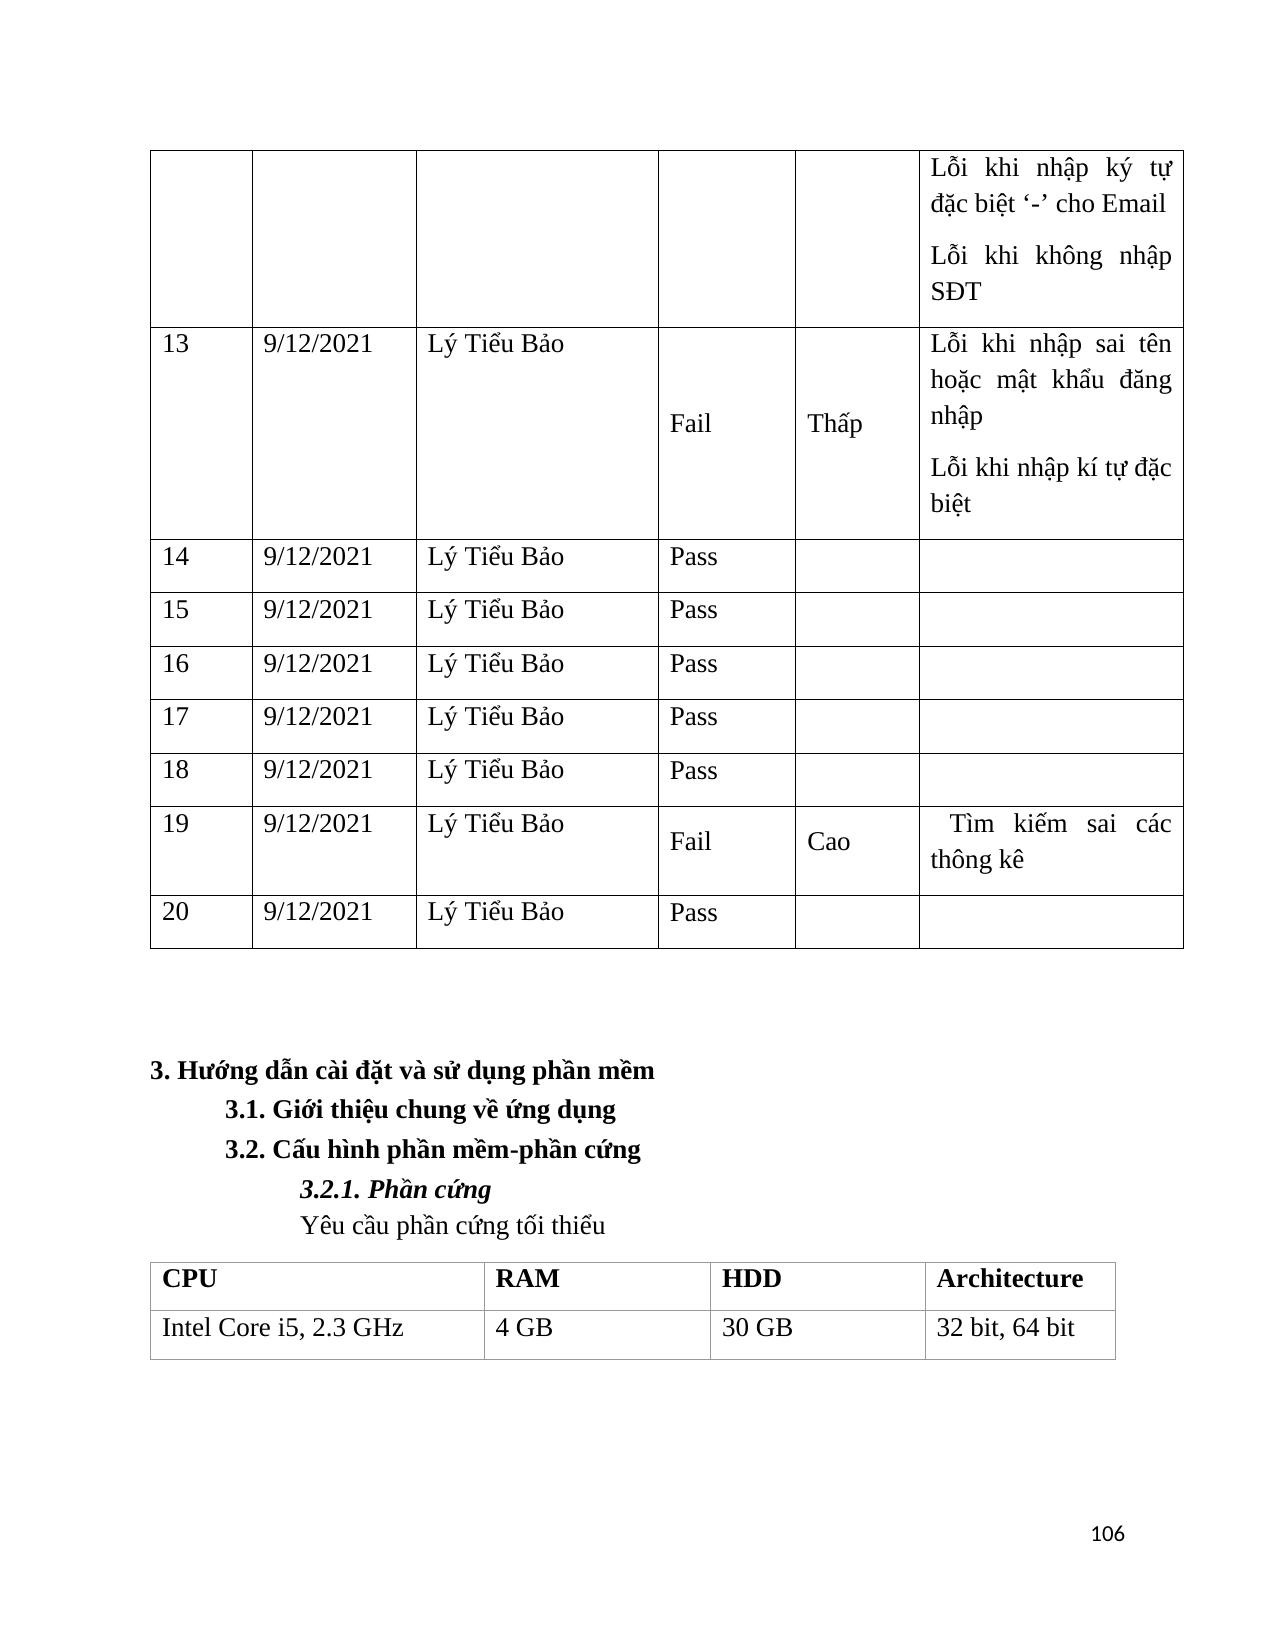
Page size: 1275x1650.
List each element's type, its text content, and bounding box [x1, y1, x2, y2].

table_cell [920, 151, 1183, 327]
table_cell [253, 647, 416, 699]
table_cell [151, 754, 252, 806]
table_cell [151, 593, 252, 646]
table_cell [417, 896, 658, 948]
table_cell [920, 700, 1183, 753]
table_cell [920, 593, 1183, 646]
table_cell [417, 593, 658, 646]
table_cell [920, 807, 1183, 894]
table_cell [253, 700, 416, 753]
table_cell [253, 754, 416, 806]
subtitle 3.2. Cấu hình phần mềm-phần cứng [225, 1133, 1125, 1165]
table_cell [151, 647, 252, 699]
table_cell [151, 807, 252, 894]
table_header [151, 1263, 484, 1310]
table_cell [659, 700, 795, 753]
subtitle 3.1. Giới thiệu chung về ứng dụng [225, 1094, 1125, 1125]
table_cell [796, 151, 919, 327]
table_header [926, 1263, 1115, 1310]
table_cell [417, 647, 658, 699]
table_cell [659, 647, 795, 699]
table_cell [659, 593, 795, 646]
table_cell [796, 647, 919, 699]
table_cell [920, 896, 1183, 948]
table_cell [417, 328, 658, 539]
subtitle 3. Hướng dẫn cài đặt và sử dụng phần mềm [150, 1054, 1125, 1085]
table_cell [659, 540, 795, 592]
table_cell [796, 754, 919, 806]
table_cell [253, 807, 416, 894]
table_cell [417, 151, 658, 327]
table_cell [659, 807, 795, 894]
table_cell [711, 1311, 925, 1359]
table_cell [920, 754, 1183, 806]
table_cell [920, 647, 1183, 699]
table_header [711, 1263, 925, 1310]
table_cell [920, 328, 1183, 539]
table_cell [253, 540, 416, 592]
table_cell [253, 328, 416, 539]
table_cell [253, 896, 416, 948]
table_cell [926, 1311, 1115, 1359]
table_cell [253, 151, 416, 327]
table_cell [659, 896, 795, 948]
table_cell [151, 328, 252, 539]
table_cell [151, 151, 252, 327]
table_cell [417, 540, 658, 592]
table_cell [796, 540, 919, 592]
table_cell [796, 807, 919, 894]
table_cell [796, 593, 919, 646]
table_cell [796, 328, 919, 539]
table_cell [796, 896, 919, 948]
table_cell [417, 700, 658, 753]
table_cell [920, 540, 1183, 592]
text Yêu cầu phần cứng tối thiểu [225, 1209, 1125, 1240]
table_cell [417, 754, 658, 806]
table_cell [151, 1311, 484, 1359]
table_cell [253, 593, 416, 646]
subtitle 3.2.1. Phần cứng [300, 1173, 1125, 1204]
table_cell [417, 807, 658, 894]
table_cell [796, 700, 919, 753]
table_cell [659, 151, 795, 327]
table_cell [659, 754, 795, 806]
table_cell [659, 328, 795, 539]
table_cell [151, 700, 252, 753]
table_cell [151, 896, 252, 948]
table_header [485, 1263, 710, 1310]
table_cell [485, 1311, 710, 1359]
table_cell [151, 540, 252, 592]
